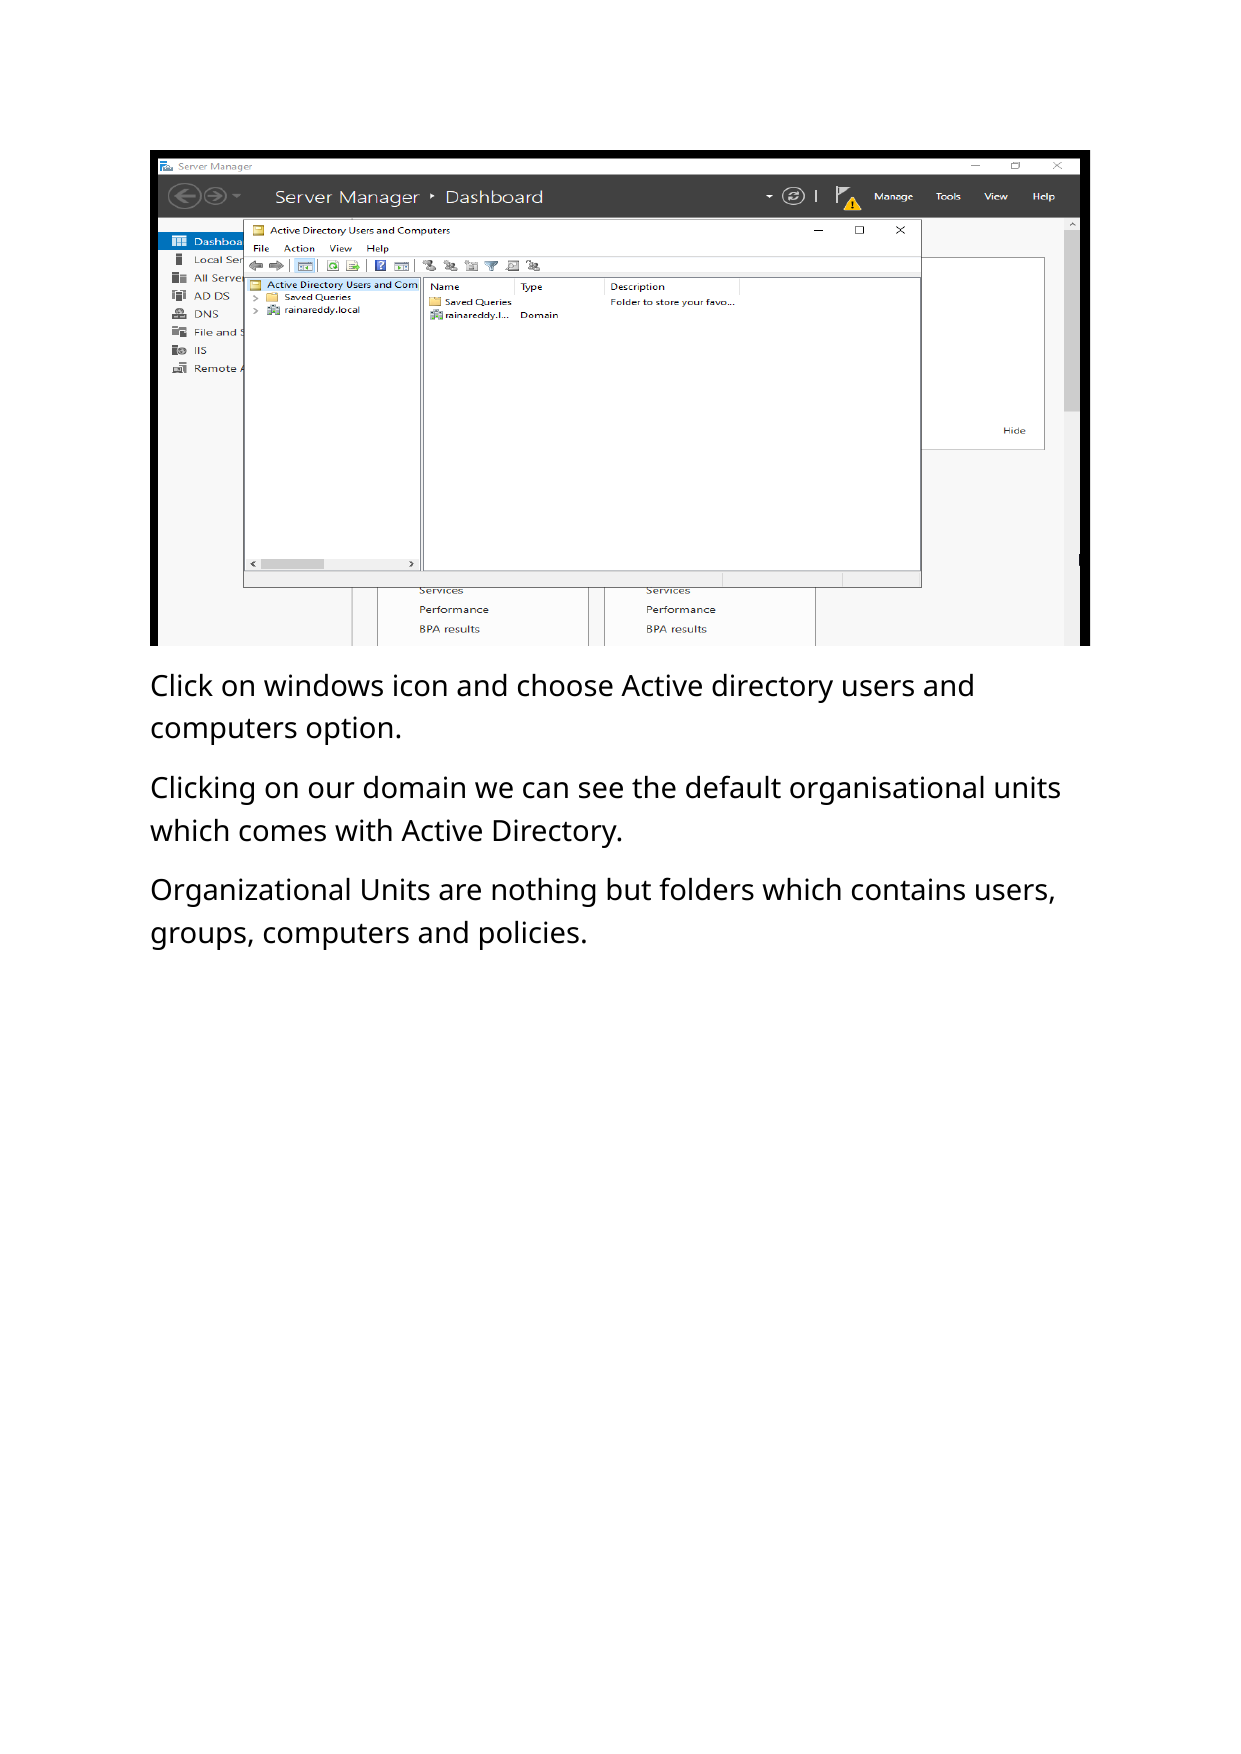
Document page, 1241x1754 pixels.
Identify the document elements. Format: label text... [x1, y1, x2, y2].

text Click on windows icon and choose Active directory users and computers option. [150, 665, 1090, 747]
text Clicking on our domain we can see the default organisational units which comes with Active Directory. [150, 767, 1090, 850]
text Organizational Units are nothing but folders which contains users, groups, computers and policies. [150, 869, 1090, 952]
picture [150, 150, 1091, 646]
